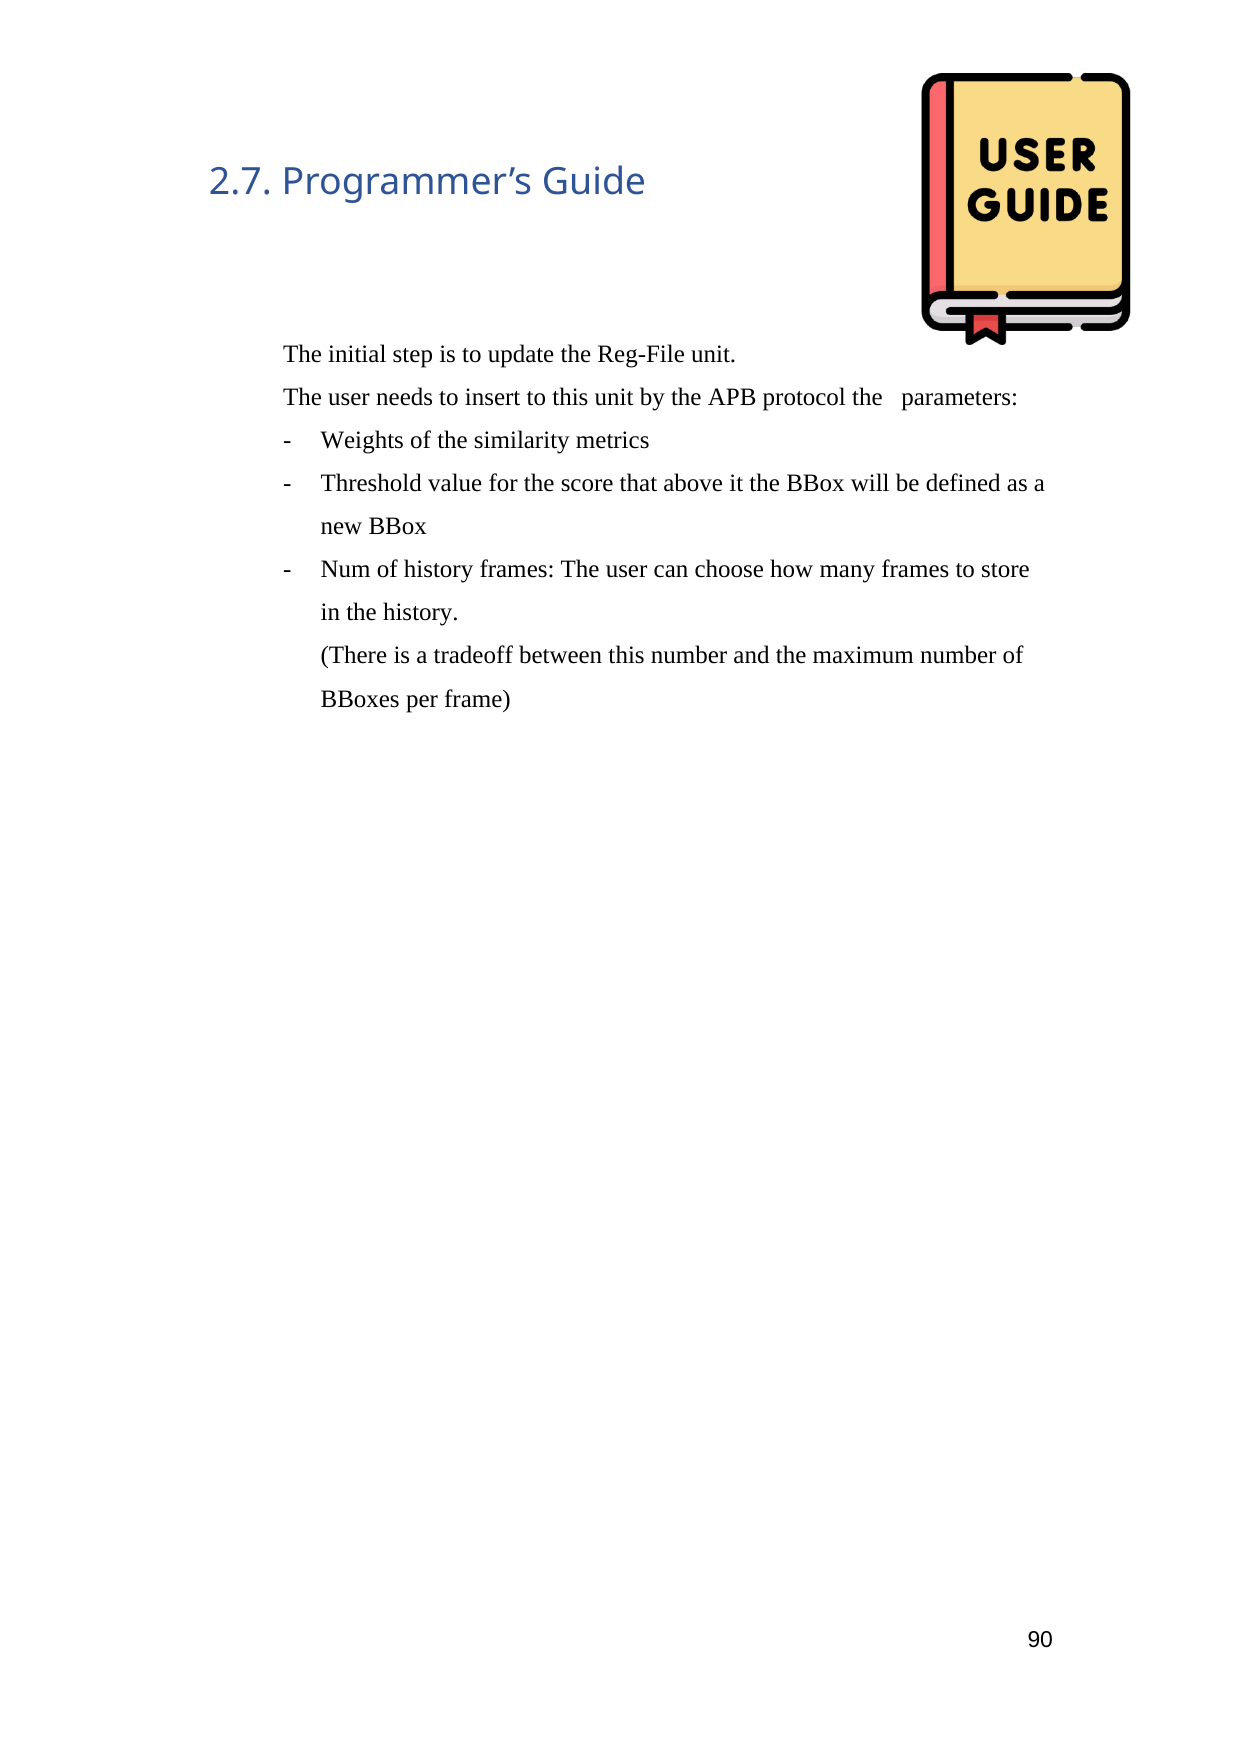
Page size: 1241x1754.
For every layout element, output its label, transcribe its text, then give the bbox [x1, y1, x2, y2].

list Num of history frames: The user can choose how many frames to store in the history. [283, 554, 1053, 626]
text The initial step is to update the Reg-File unit. [187, 339, 1053, 367]
list Threshold value for the score that above it the BBox will be defined as a new BBox [283, 468, 1053, 540]
list Weights of the similarity metrics [283, 425, 1053, 454]
list (There is a tradeoff between this number and the maximum number of BBoxes per frame) [320, 641, 1053, 712]
text The user needs to insert to this unit by the APB protocol the parameters: [283, 382, 1053, 411]
subtitle 2.7. Programmer’s Guide [187, 154, 888, 205]
picture [888, 73, 1163, 345]
